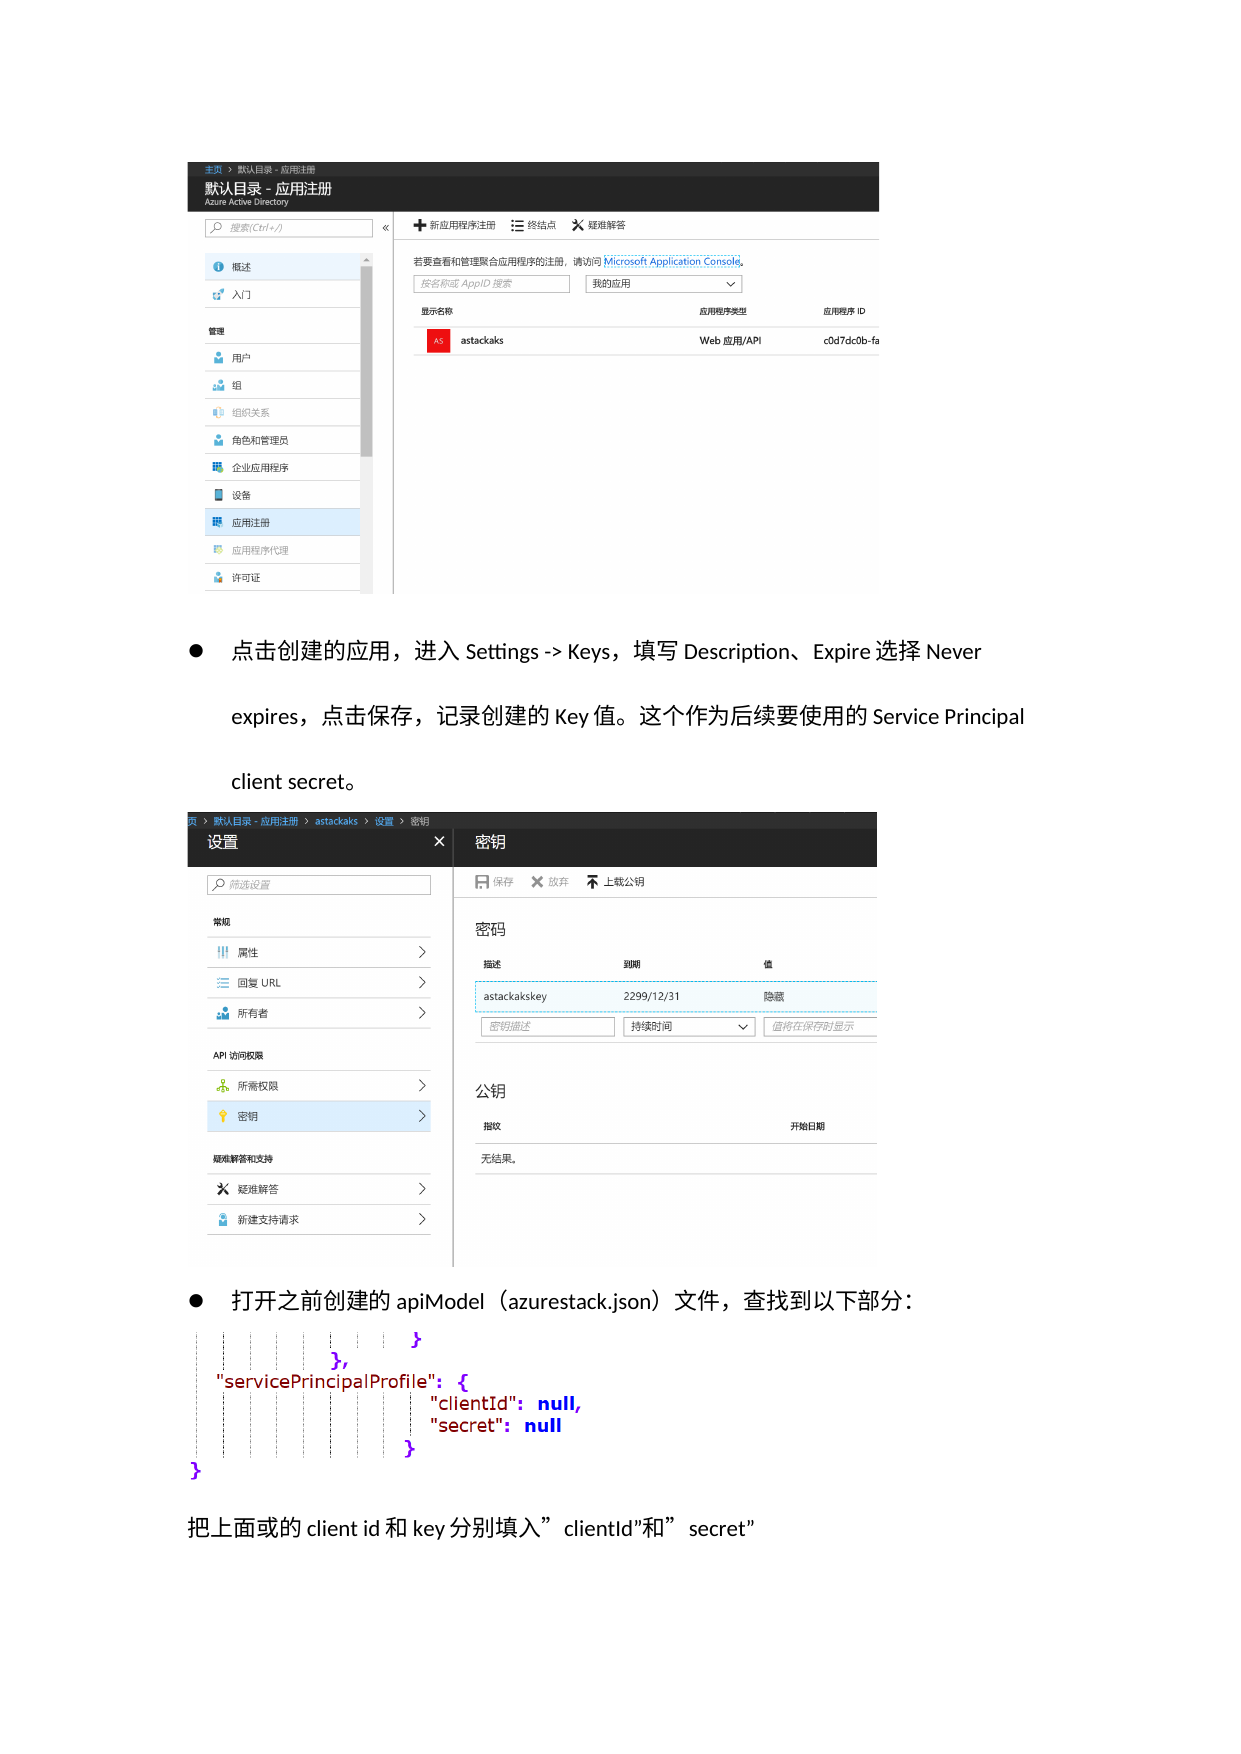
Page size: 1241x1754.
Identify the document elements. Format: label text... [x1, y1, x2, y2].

list 点击创建的应用，进入 Settings -> Keys，填写Description、Expire选择Never expires，点击保存，记录创建的Key值。这个作为后续要使用的Service Principal client secret。 [187, 617, 1053, 812]
picture [187, 162, 880, 594]
list 打开之前创建的apiModel（azurestack.json）文件，查找到以下部分： [187, 1267, 1053, 1332]
picture [187, 812, 877, 1267]
text 把上面或的client id和key分别填入”clientId”和”secret” [187, 1494, 1053, 1559]
picture [187, 1332, 633, 1483]
